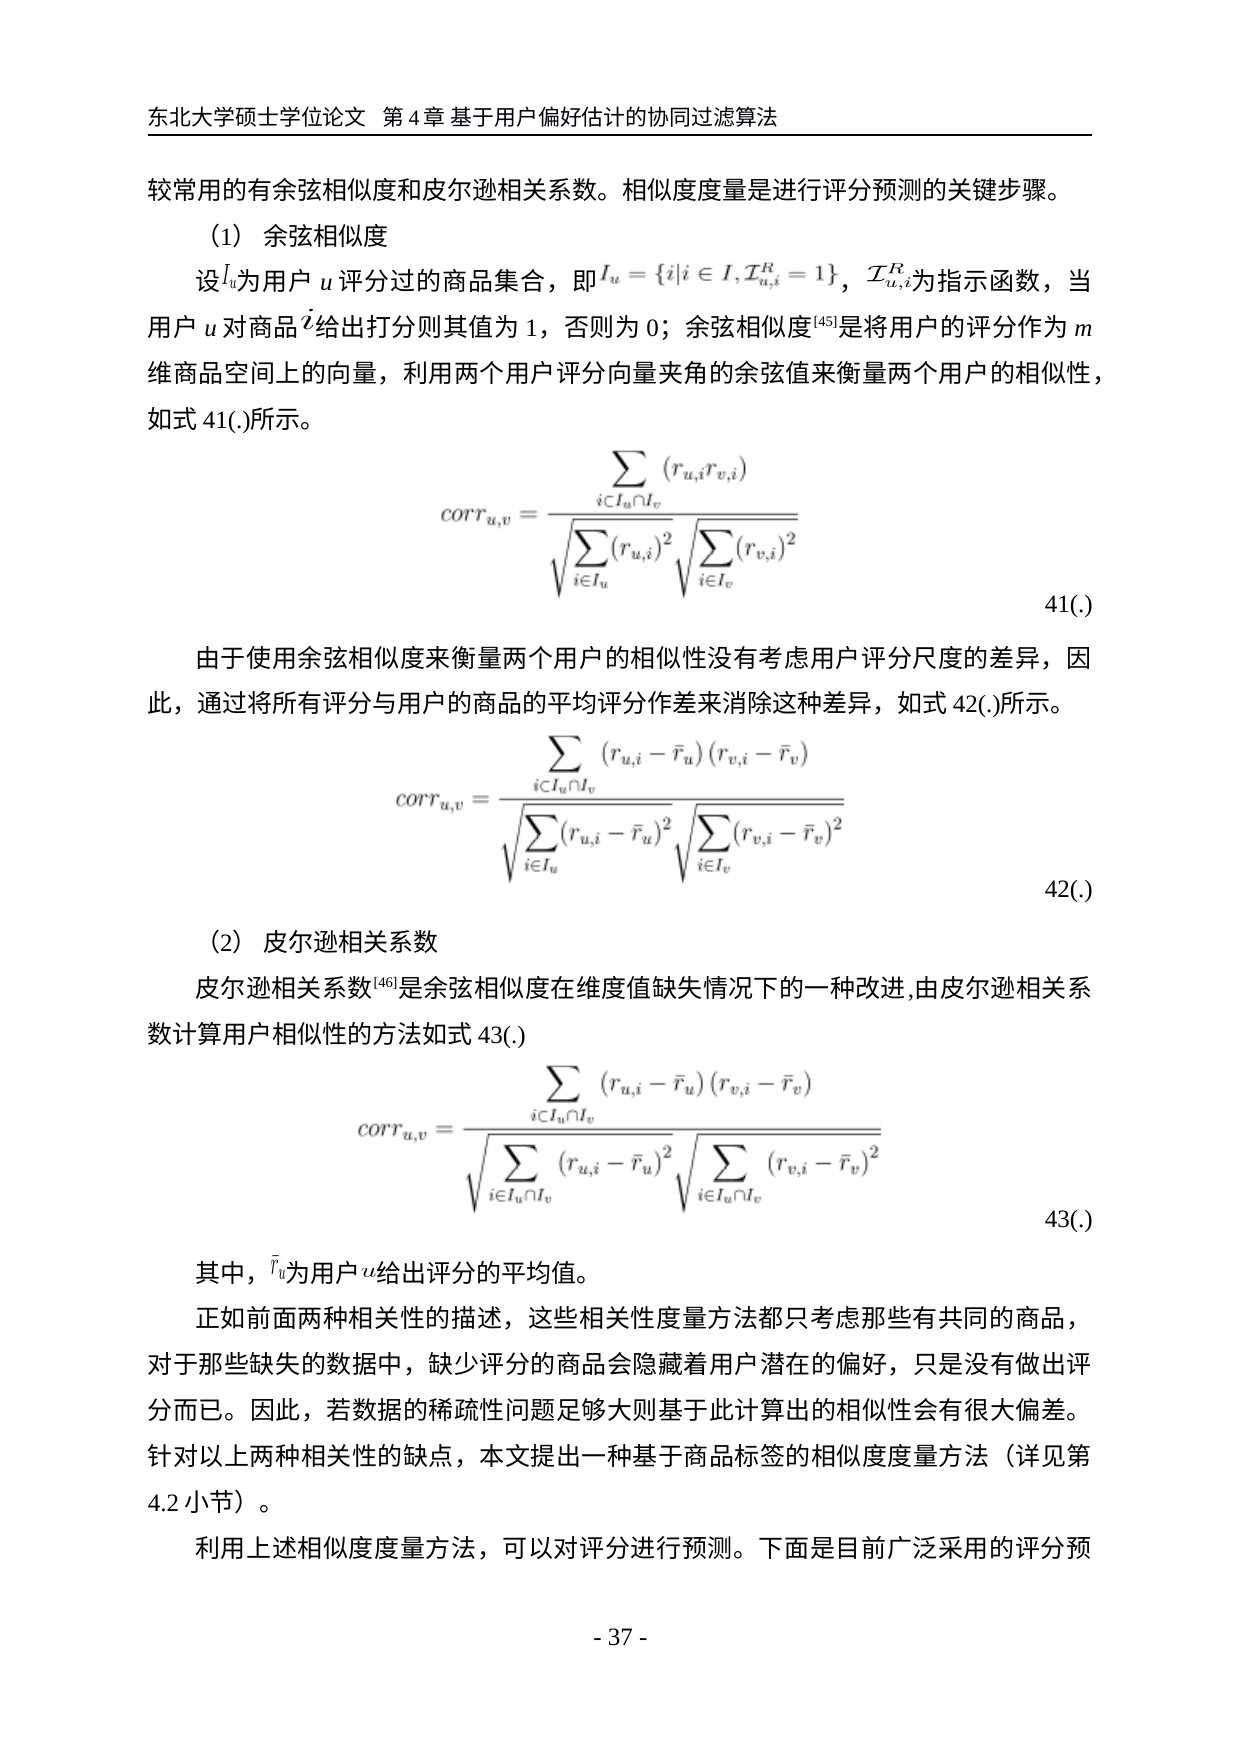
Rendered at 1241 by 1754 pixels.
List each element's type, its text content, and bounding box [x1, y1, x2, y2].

text 由于使用余弦相似度来衡量两个用户的相似性没有考虑用户评分尺度的差异，因此，通过将所有评分与用户的商品的平均评分作差来消除这种差异，如式(4.2)所示。 [148, 630, 1092, 722]
text 正如前面两种相关性的描述，这些相关性度量方法都只考虑那些有共同的商品，对于那些缺失的数据中，缺少评分的商品会隐藏着用户潜在的偏好，只是没有做出评分而已。因此，若数据的稀疏性问题足够大则基于此计算出的相似性会有很大偏差。针对以上两种相关性的缺点，本文提出一种基于商品标签的相似度度量方法（详见第4.2小节）。 [148, 1291, 1092, 1520]
list 余弦相似度 [148, 208, 1092, 254]
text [148, 162, 1092, 208]
text 皮尔逊相关系数[46]是余弦相似度在维度值缺失情况下的一种改进,由皮尔逊相关系数计算用户相似性的方法如式(4.3) [148, 961, 1092, 1052]
text 设为用户u评分过的商品集合，即，为指示函数，当用户u对商品给出打分则其值为1，否则为0；余弦相似度[45]是将用户的评分作为m维商品空间上的向量，利用两个用户评分向量夹角的余弦值来衡量两个用户的相似性，如式(4.1)所示。 [148, 254, 1092, 437]
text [148, 1520, 1092, 1566]
text 其中，为用户给出评分的平均值。 [148, 1245, 1092, 1291]
list 皮尔逊相关系数 [148, 915, 1092, 961]
